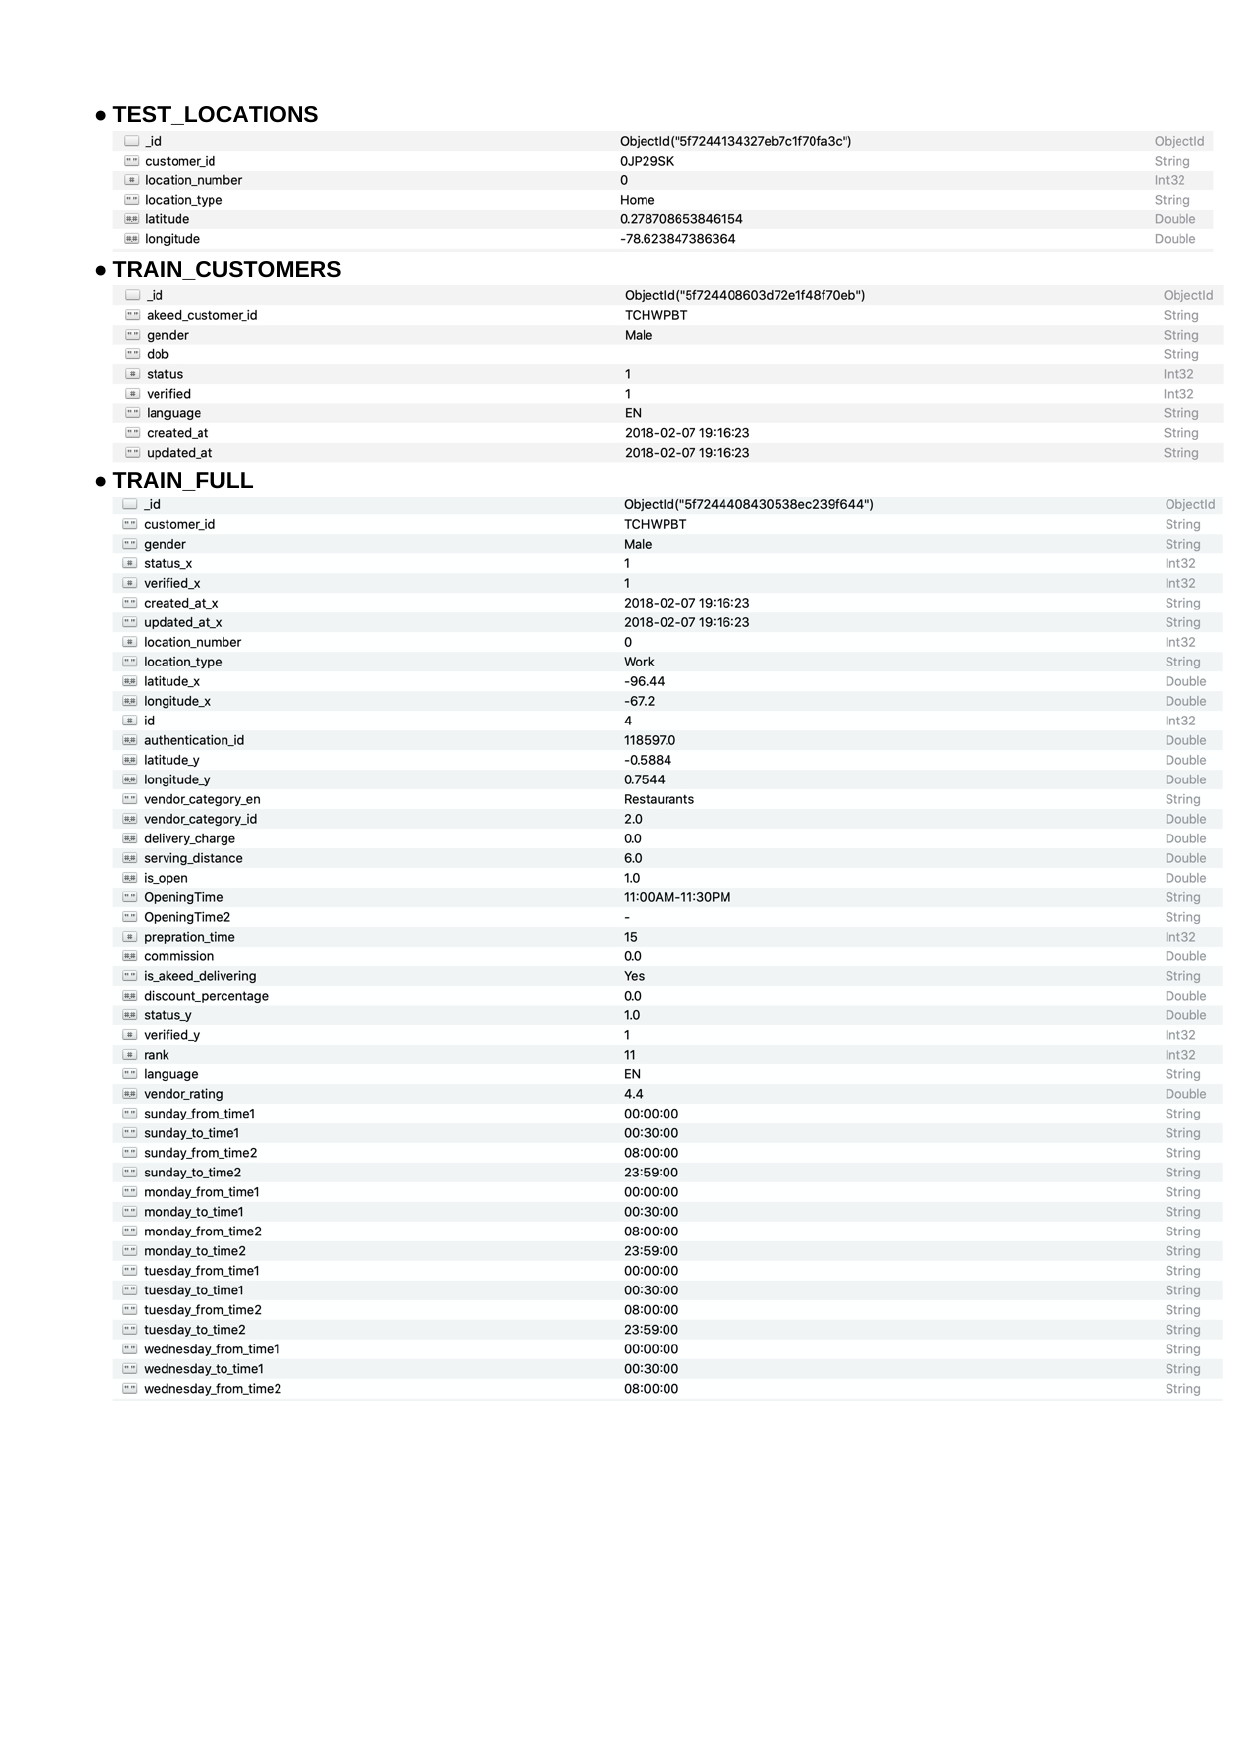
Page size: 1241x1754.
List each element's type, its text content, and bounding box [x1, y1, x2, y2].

picture [112, 497, 1223, 1401]
picture [112, 131, 1214, 252]
list TRAIN_CUSTOMERS [94, 256, 1228, 282]
picture [112, 285, 1224, 463]
list TRAIN_FULL [94, 467, 1228, 493]
list TEST_LOCATIONS [94, 101, 1228, 128]
